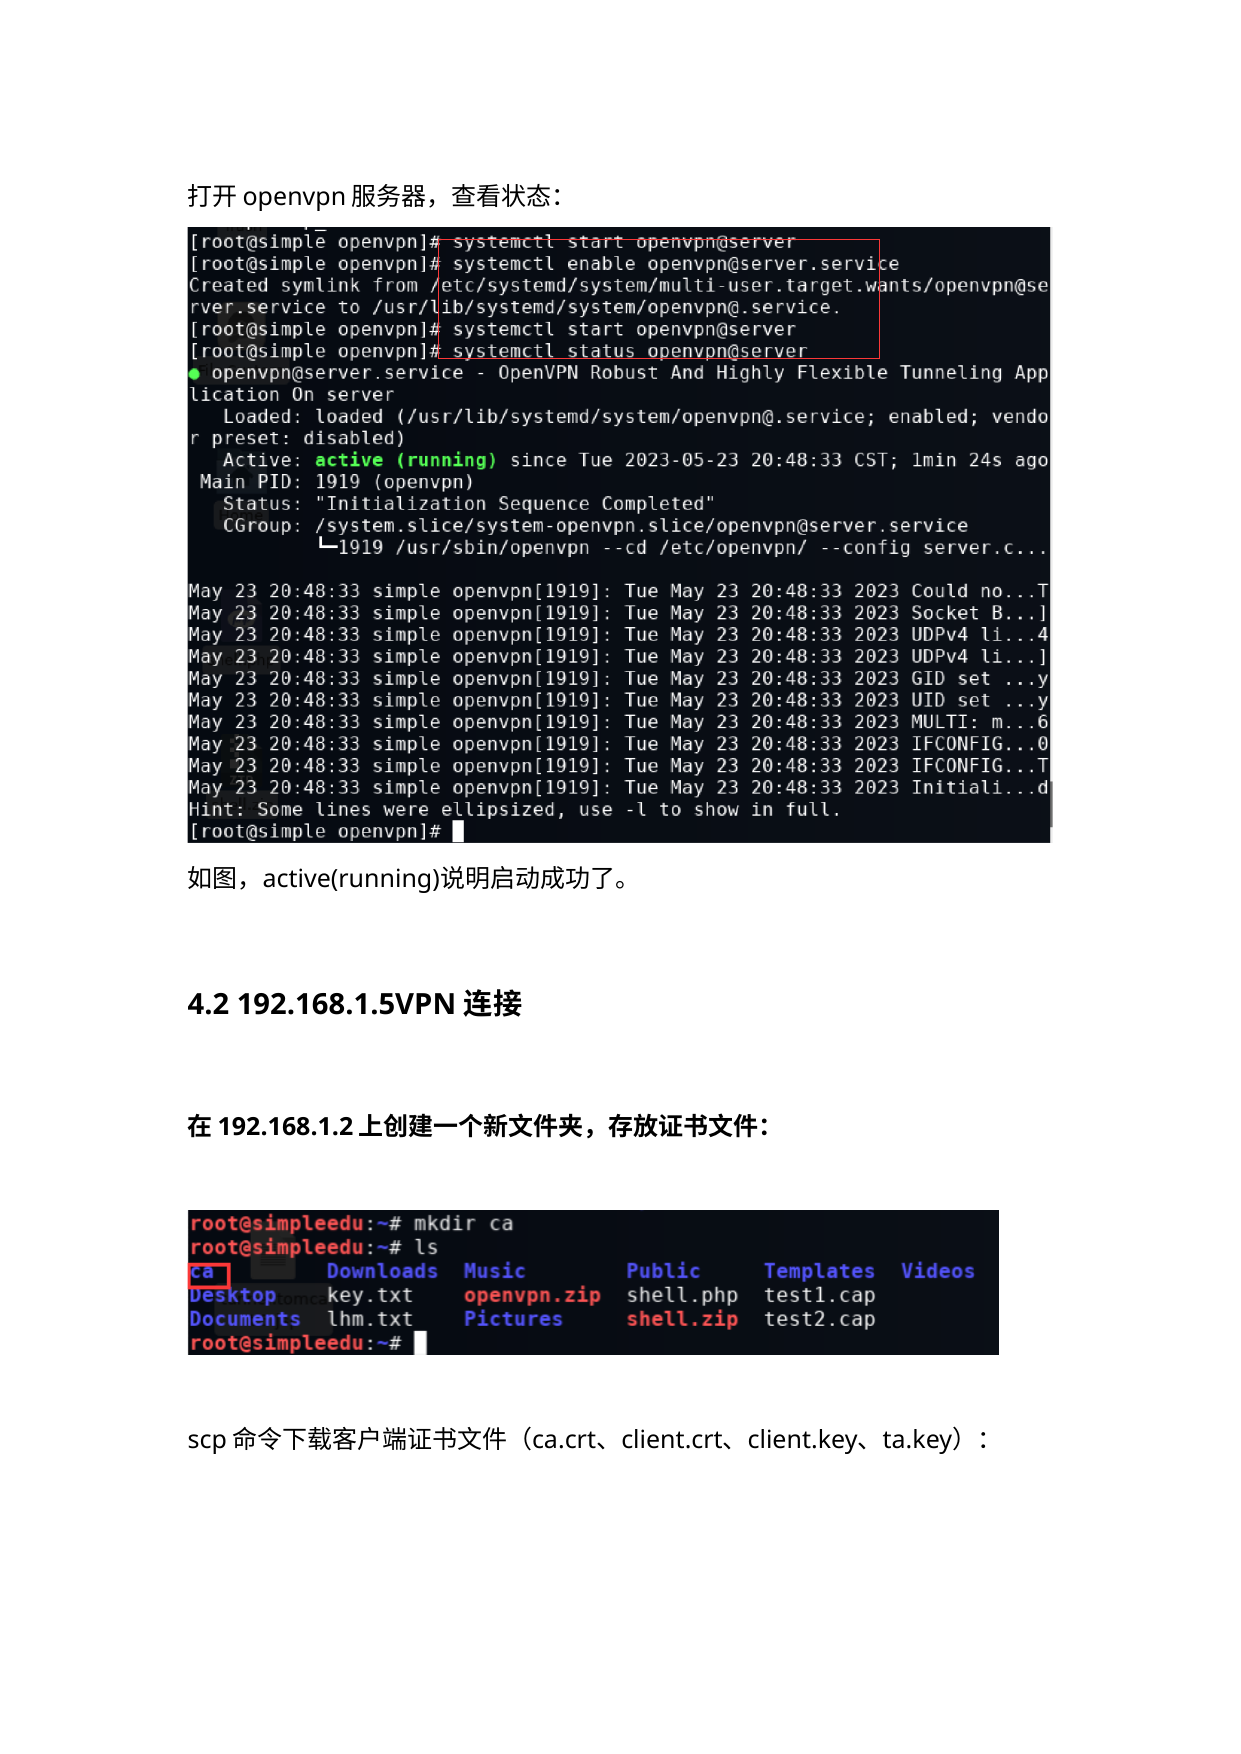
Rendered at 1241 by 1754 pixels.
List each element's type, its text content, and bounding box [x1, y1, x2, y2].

picture [187, 227, 1053, 843]
picture [187, 1210, 999, 1355]
text 打开openvpn服务器，查看状态： [187, 162, 1053, 227]
text 如图，active(running)说明启动成功了。 [187, 844, 1053, 909]
subtitle 4.2 192.168.1.5VPN 连接 [187, 969, 1053, 1034]
subtitle 在192.168.1.2上创建一个新文件夹，存放证书文件： [187, 1092, 1053, 1157]
text scp命令下载客户端证书文件（ca.crt、client.crt、client.key、ta.key）： [187, 1406, 1053, 1471]
